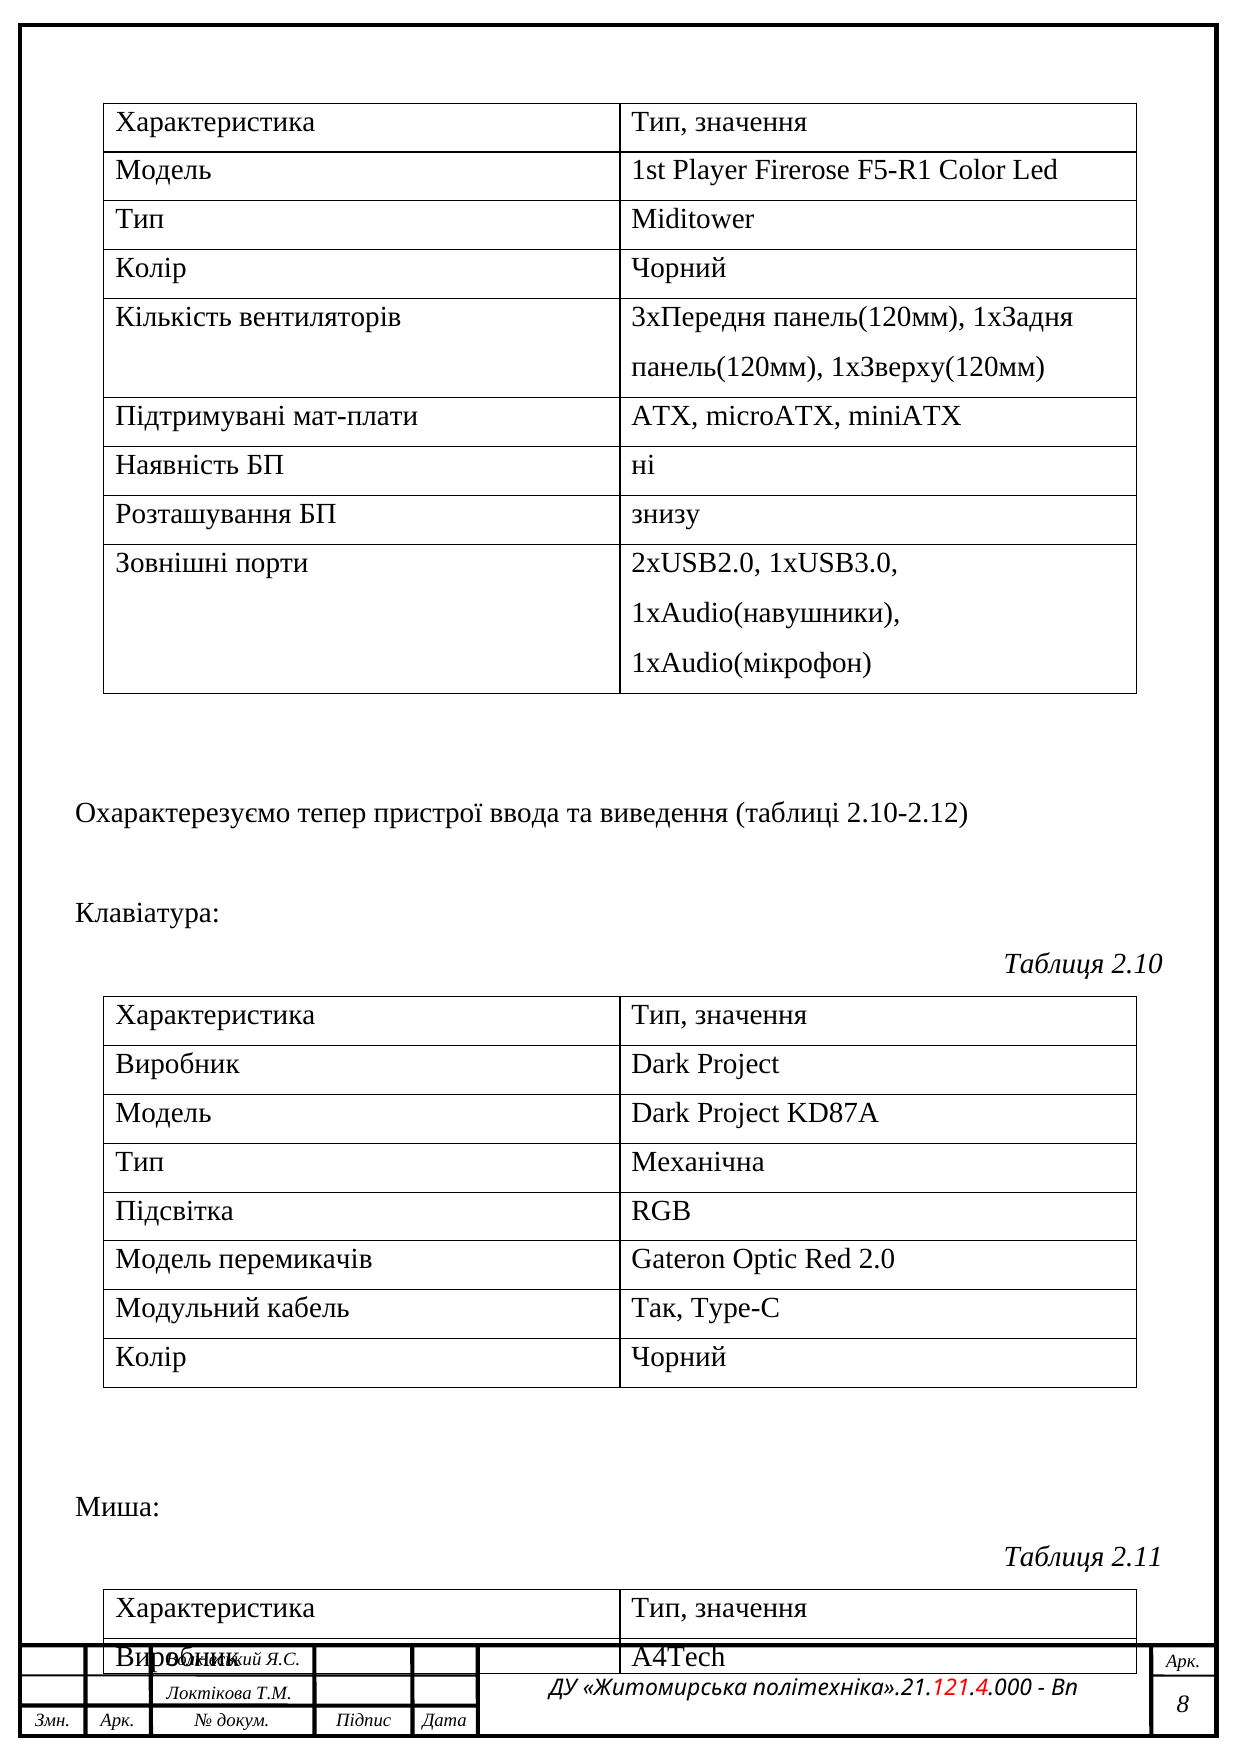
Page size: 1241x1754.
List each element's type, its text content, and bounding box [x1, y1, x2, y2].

table_header Характеристика [104, 1590, 619, 1638]
table_cell Модель [104, 1095, 619, 1143]
table_header Характеристика [104, 997, 619, 1045]
table_cell Виробник [104, 1639, 619, 1673]
table_cell Так, Type-C [621, 1290, 1136, 1338]
table_cell 3хПередня панель(120мм), 1хЗадня панель(120мм), 1хЗверху(120мм) [621, 299, 1136, 397]
table_cell Тип [104, 1144, 619, 1192]
table_cell Наявність БП [104, 447, 619, 495]
table_cell Зовнішні порти [104, 545, 619, 693]
table_cell Чорний [621, 1339, 1136, 1387]
text Клавіатура: [75, 896, 1165, 929]
table_header Тип, значення [621, 104, 1136, 151]
table_cell Gateron Optic Red 2.0 [621, 1241, 1136, 1289]
table_cell Тип [104, 201, 619, 249]
table_cell Виробник [104, 1046, 619, 1094]
text Таблиця 2.10 [75, 946, 1165, 979]
table_cell A4Tech [621, 1639, 1136, 1673]
table_cell Miditower [621, 201, 1136, 249]
table_cell Підтримувані мат-плати [104, 398, 619, 446]
table_header Тип, значення [621, 1590, 1136, 1638]
text Охарактерезуємо тепер пристрої ввода та виведення (таблиці 2.10-2.12) [75, 795, 1165, 828]
table_header Тип, значення [621, 997, 1136, 1045]
table_cell Модель перемикачів [104, 1241, 619, 1289]
table_cell Кількість вентиляторів [104, 299, 619, 397]
table_cell 1st Player Firerose F5-R1 Color Led [621, 153, 1136, 200]
table_cell Колір [104, 250, 619, 298]
table_cell Розташування БП [104, 496, 619, 544]
table_cell Dark Project [621, 1046, 1136, 1094]
table_cell Чорний [621, 250, 1136, 298]
table_cell RGB [621, 1193, 1136, 1240]
text Таблиця 2.11 [75, 1539, 1165, 1572]
table_cell Механічна [621, 1144, 1136, 1192]
table_header Характеристика [104, 104, 619, 151]
table_cell Модель [104, 153, 619, 200]
table_cell 2xUSB2.0, 1xUSB3.0, 1xAudio(навушники), 1xAudio(мікрофон) [621, 545, 1136, 693]
table_cell Підсвітка [104, 1193, 619, 1240]
text Миша: [75, 1489, 1165, 1522]
table_cell Модульний кабель [104, 1290, 619, 1338]
table_cell знизу [621, 496, 1136, 544]
table_cell Dark Project KD87A [621, 1095, 1136, 1143]
table_cell Колір [104, 1339, 619, 1387]
table_cell ATX, microATX, miniATX [621, 398, 1136, 446]
table_cell ні [621, 447, 1136, 495]
